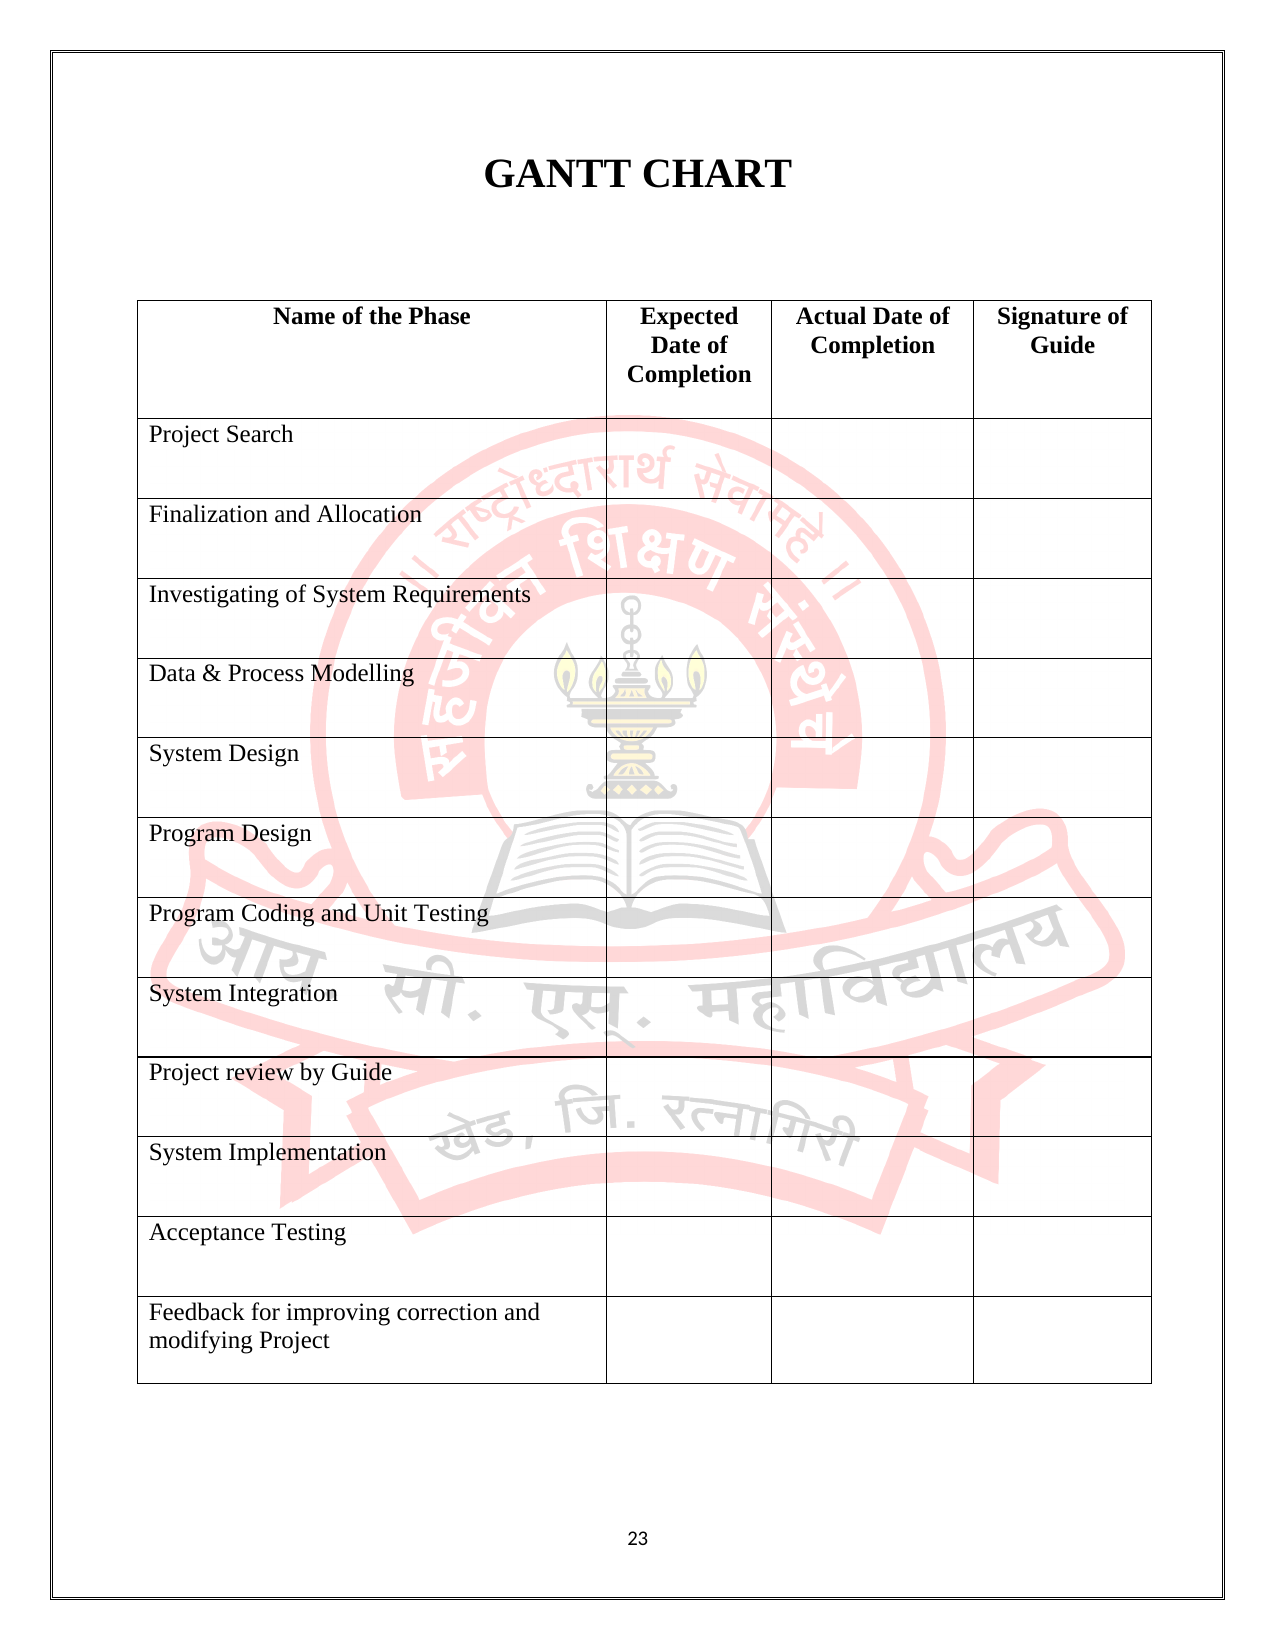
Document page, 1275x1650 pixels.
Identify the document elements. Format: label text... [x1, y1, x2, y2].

table_cell [772, 419, 973, 498]
table_cell [607, 499, 771, 578]
table_cell [772, 818, 973, 897]
table_cell [974, 1297, 1151, 1383]
table_cell Program Coding and Unit Testing [138, 898, 606, 977]
table_cell Acceptance Testing [138, 1217, 606, 1296]
table_cell [607, 1217, 771, 1296]
table_header Actual Date of Completion [772, 301, 973, 418]
table_cell [772, 1058, 973, 1136]
table_cell [974, 659, 1151, 737]
table_cell [974, 1137, 1151, 1216]
table_cell [607, 898, 771, 977]
table_cell Feedback for improving correction and modifying Project [138, 1297, 606, 1383]
table_cell [772, 1297, 973, 1383]
table_cell [772, 659, 973, 737]
table_cell [974, 978, 1151, 1056]
table_cell [974, 818, 1151, 897]
table_cell [607, 579, 771, 657]
table_cell [607, 659, 771, 737]
table_cell [607, 419, 771, 498]
table_header Name of the Phase [138, 301, 606, 418]
table_cell [607, 978, 771, 1056]
table_cell [974, 1058, 1151, 1136]
table_cell Program Design [138, 818, 606, 897]
table_cell Data & Process Modelling [138, 659, 606, 737]
table_cell [607, 1297, 771, 1383]
table_cell [974, 499, 1151, 578]
table_cell Investigating of System Requirements [138, 579, 606, 657]
table_cell Project review by Guide [138, 1058, 606, 1136]
table_cell [974, 579, 1151, 657]
table_cell [974, 738, 1151, 817]
table_cell [772, 579, 973, 657]
text GANTT CHART [148, 148, 1126, 196]
table_cell System Integration [138, 978, 606, 1056]
table_cell [772, 898, 973, 977]
table_cell [772, 738, 973, 817]
table_cell Project Search [138, 419, 606, 498]
table_cell [974, 1217, 1151, 1296]
table_header Expected Date of Completion [607, 301, 771, 418]
table_cell Finalization and Allocation [138, 499, 606, 578]
table_cell System Design [138, 738, 606, 817]
table_cell System Implementation [138, 1137, 606, 1216]
table_cell [607, 818, 771, 897]
table_cell [772, 1137, 973, 1216]
table_cell [772, 978, 973, 1056]
table_header Signature of Guide [974, 301, 1151, 418]
table_cell [974, 419, 1151, 498]
table_cell [607, 1137, 771, 1216]
table_cell [607, 1058, 771, 1136]
table_cell [974, 898, 1151, 977]
table_cell [772, 1217, 973, 1296]
table_cell [607, 738, 771, 817]
table_cell [772, 499, 973, 578]
